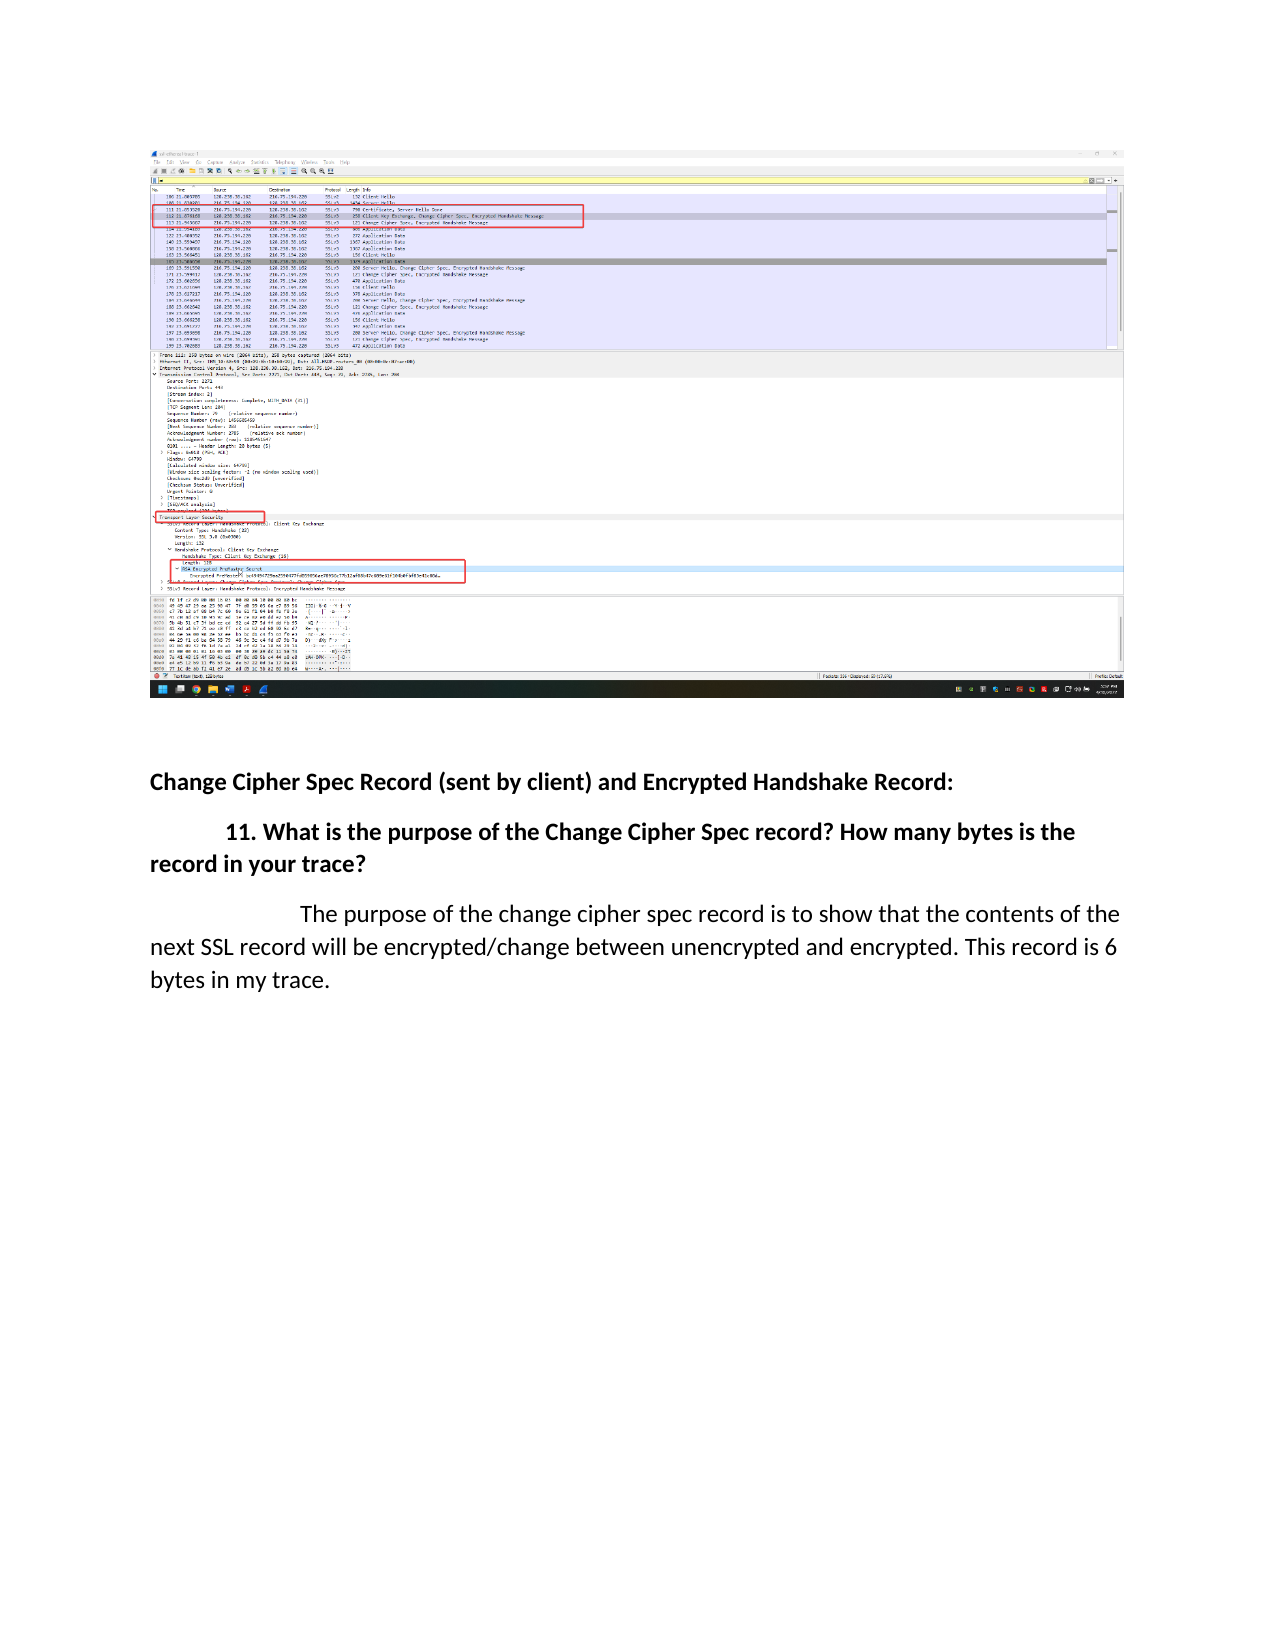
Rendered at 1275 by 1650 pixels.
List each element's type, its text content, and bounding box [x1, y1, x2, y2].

text The purpose of the change cipher spec record is to show that the contents of the next SSL record will be encrypted/change between unencrypted and encrypted. This record is 6 bytes in my trace. [150, 898, 1125, 994]
text 11. What is the purpose of the Change Cipher Spec record? How many bytes is the record in your trace? [150, 816, 1125, 879]
text Change Cipher Spec Record (sent by client) and Encrypted Handshake Record: [150, 766, 1125, 797]
picture [150, 150, 1124, 698]
